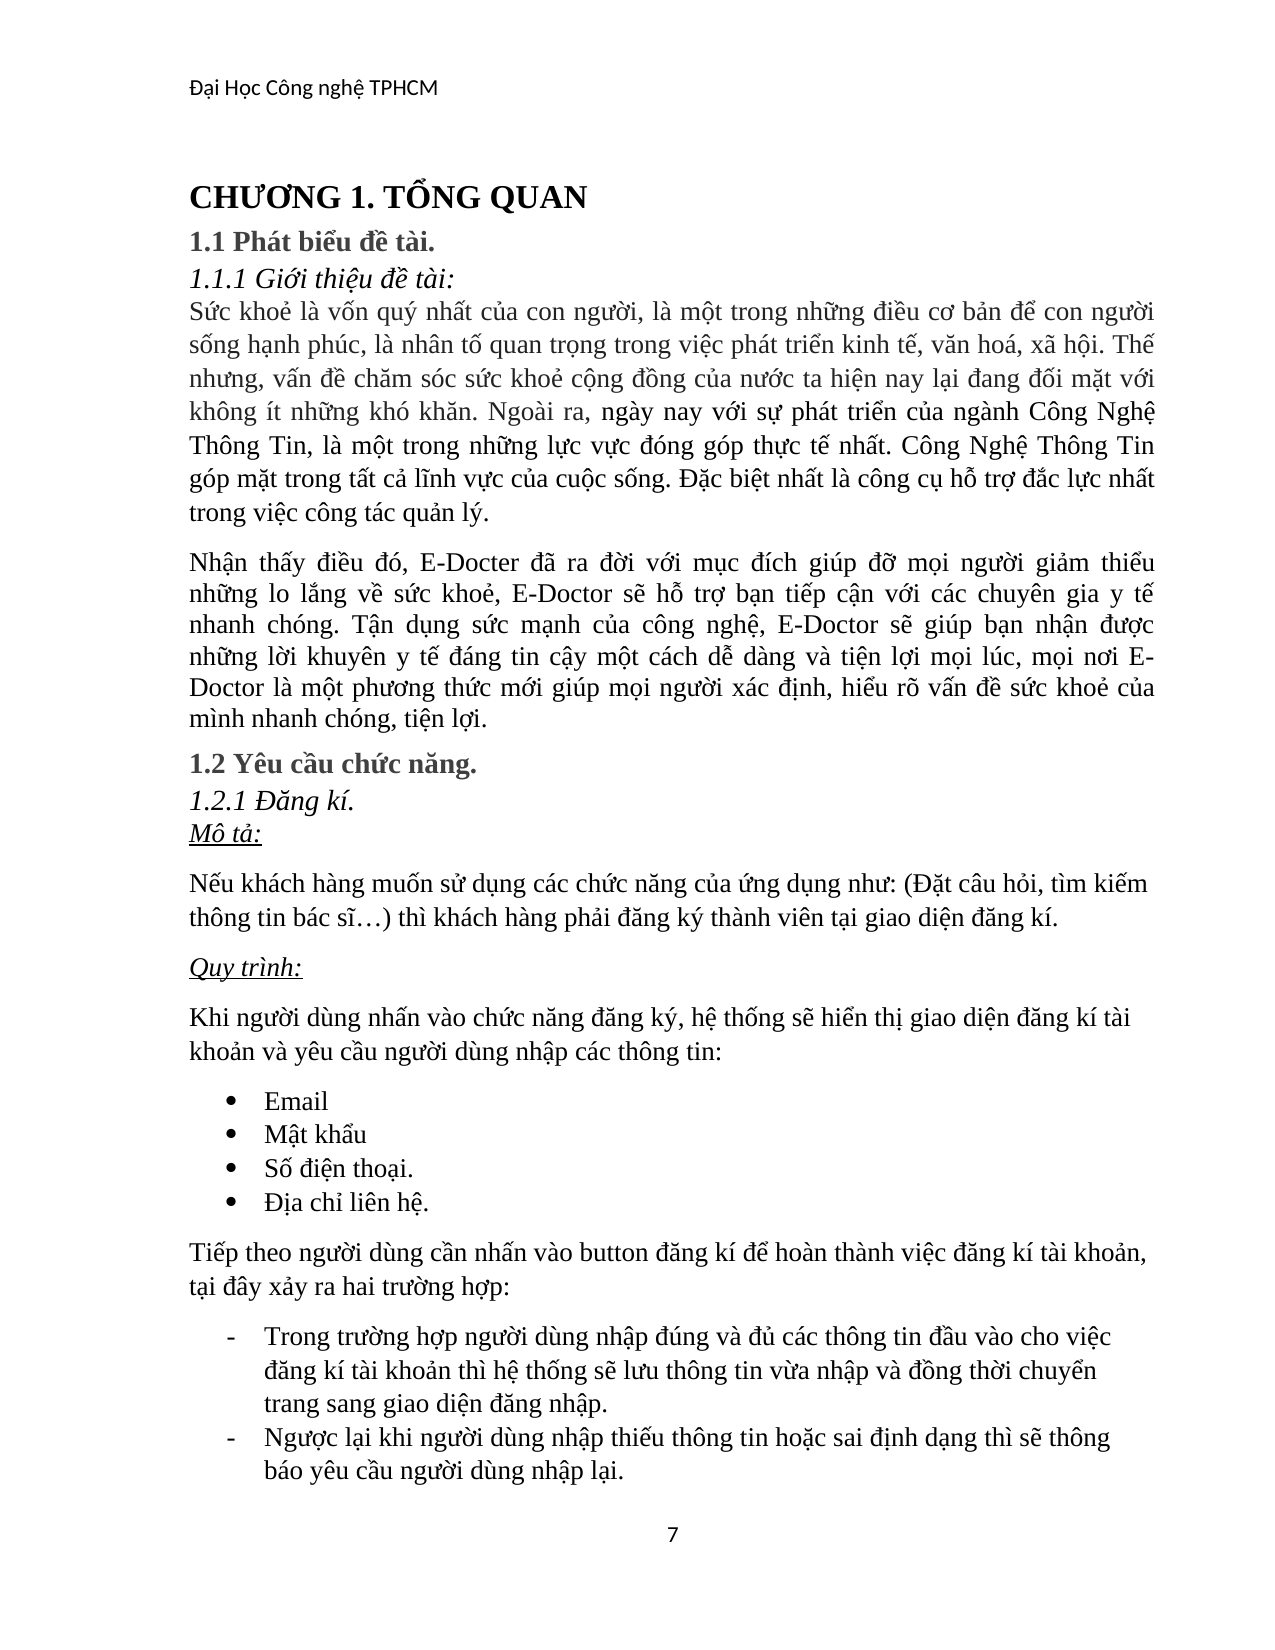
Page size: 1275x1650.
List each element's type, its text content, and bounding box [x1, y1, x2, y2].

subtitle 1.1.1 Giới thiệu đề tài: [189, 261, 1156, 295]
subtitle 1.2 Yêu cầu chức năng. [189, 746, 1156, 779]
text Mô tả: [189, 817, 1156, 848]
text Tiếp theo người dùng cần nhấn vào button đăng kí để hoàn thành việc đăng kí tài khoản, tại đây xảy ra hai trường hợp: [189, 1237, 1156, 1301]
list Ngược lại khi người dùng nhập thiếu thông tin hoặc sai định dạng thì sẽ thông báo yêu cầu người dùng nhập lại. [226, 1421, 1156, 1486]
list Email [226, 1085, 1156, 1116]
subtitle CHƯƠNG 1. TỔNG QUAN [189, 177, 1156, 215]
list Mật khẩu [226, 1119, 1156, 1150]
list Trong trường hợp người dùng nhập đúng và đủ các thông tin đầu vào cho việc đăng kí tài khoản thì hệ thống sẽ lưu thông tin vừa nhập và đồng thời chuyển trang sang giao diện đăng nhập. [226, 1320, 1156, 1418]
list Số điện thoại. [226, 1152, 1156, 1184]
text Sức khoẻ là vốn quý nhất của con người, là một trong những điều cơ bản để con người sống hạnh phúc, là nhân tố quan trọng trong việc phát triển kinh tế, văn hoá, xã hội. Thế nhưng, vấn đề chăm sóc sức khoẻ cộng đồng của nước ta hiện nay lại đang đối mặt với không ít những khó khăn. Ngoài ra, ngày nay với sự phát triển của ngành Công Nghệ Thông Tin, là một trong những lực vực đóng góp thực tế nhất. Công Nghệ Thông Tin góp mặt trong tất cả lĩnh vực của cuộc sống. Đặc biệt nhất là công cụ hỗ trợ đắc lực nhất trong việc công tác quản lý. [189, 393, 1156, 527]
text Khi người dùng nhấn vào chức năng đăng ký, hệ thống sẽ hiển thị giao diện đăng kí tài khoản và yêu cầu người dùng nhập các thông tin: [189, 1001, 1156, 1066]
subtitle 1.1 Phát biểu đề tài. [189, 224, 1156, 257]
text Nhận thấy điều đó, E-Docter đã ra đời với mục đích giúp đỡ mọi người giảm thiểu những lo lắng về sức khoẻ, E-Doctor sẽ hỗ trợ bạn tiếp cận với các chuyên gia y tế nhanh chóng. Tận dụng sức mạnh của công nghệ, E-Doctor sẽ giúp bạn nhận được những lời khuyên y tế đáng tin cậy một cách dễ dàng và tiện lợi mọi lúc, mọi nơi E-Doctor là một phương thức mới giúp mọi người xác định, hiểu rõ vấn đề sức khoẻ của mình nhanh chóng, tiện lợi. [189, 546, 1156, 733]
list Địa chỉ liên hệ. [226, 1186, 1156, 1217]
text Quy trình: [189, 951, 1156, 982]
subtitle 1.2.1 Đăng kí. [189, 783, 1156, 817]
text Nếu khách hàng muốn sử dụng các chức năng của ứng dụng như: (Đặt câu hỏi, tìm kiếm thông tin bác sĩ…) thì khách hàng phải đăng ký thành viên tại giao diện đăng kí. [189, 867, 1156, 932]
